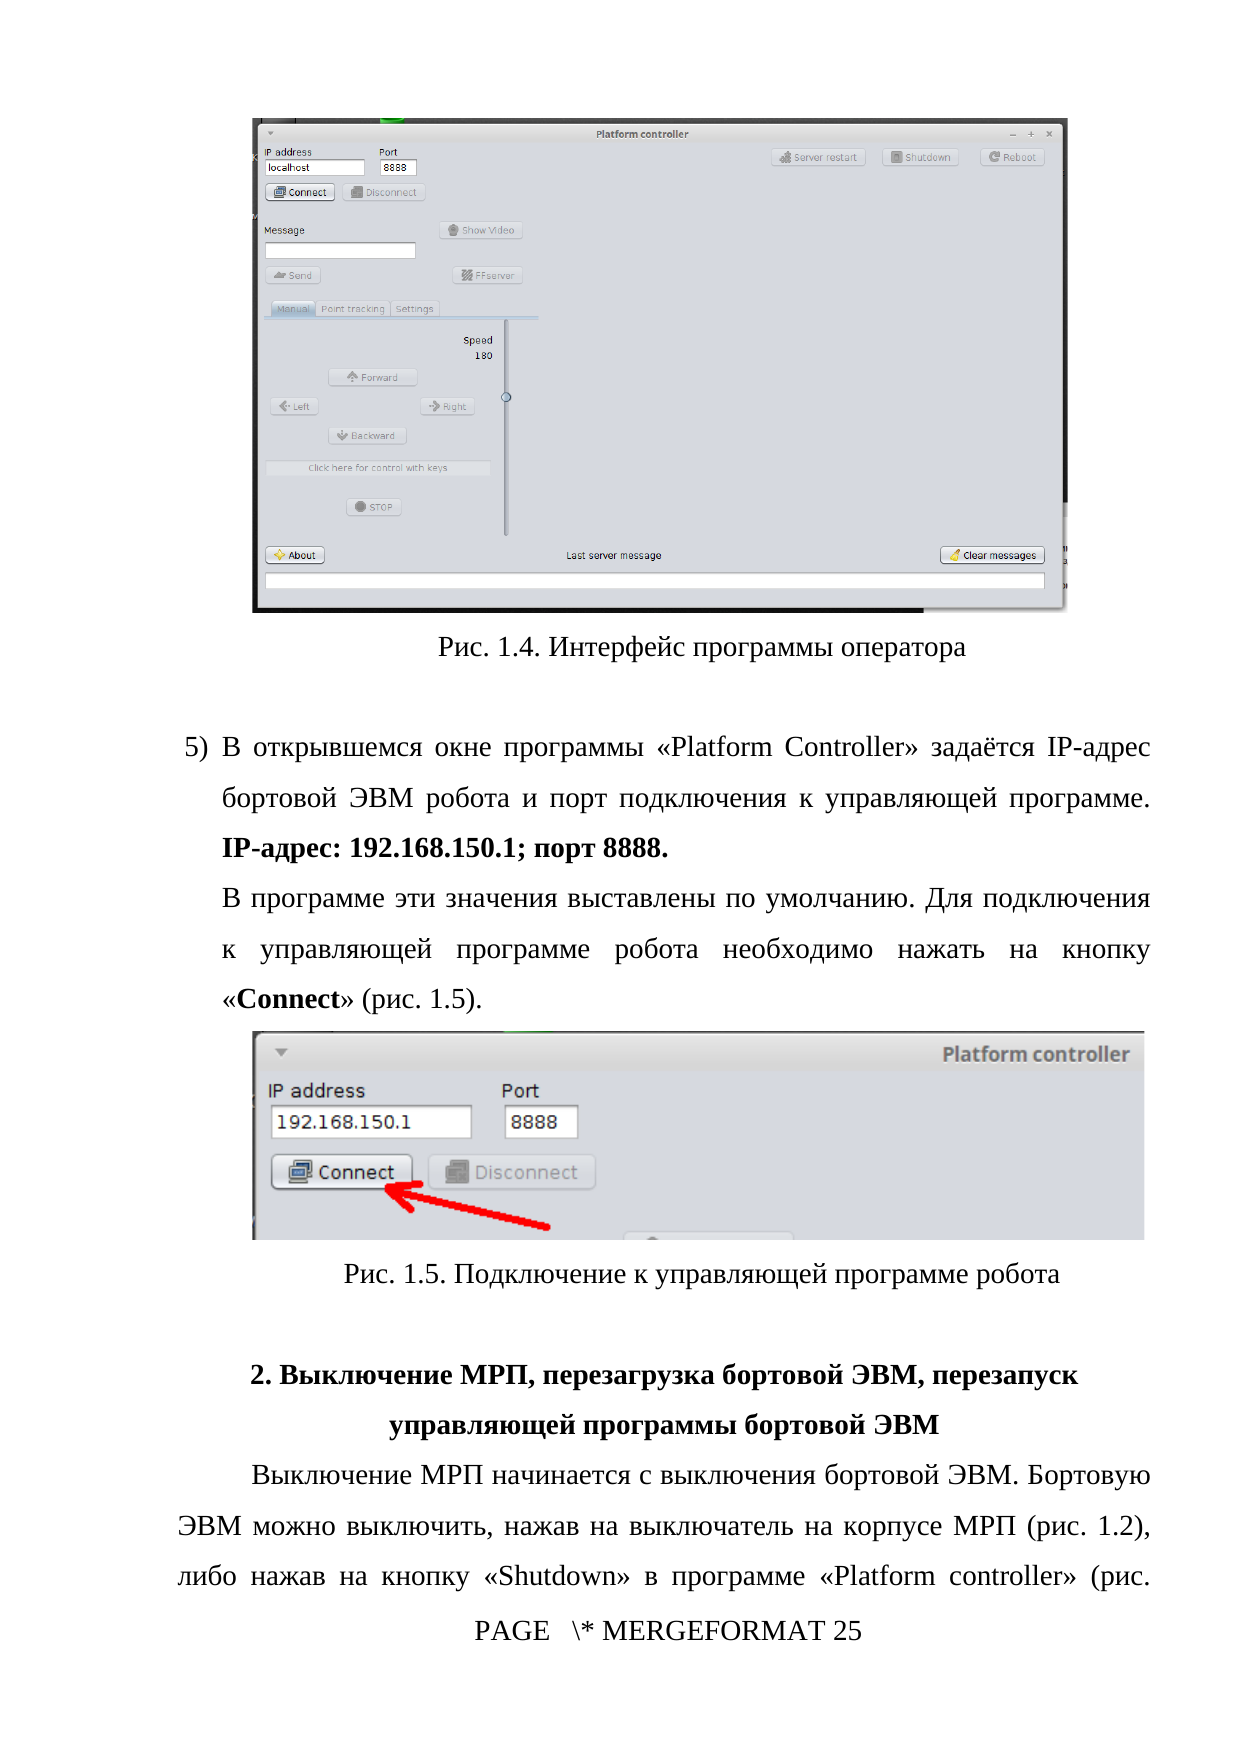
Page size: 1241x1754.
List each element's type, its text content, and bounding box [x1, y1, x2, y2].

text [177, 1457, 1152, 1592]
picture [252, 118, 1068, 613]
list В программе эти значения выставлены по умолчанию. Для подключения к управляющей программе робота необходимо нажать на кнопку «Connect» (рис. 1.5). [222, 881, 1152, 1015]
picture [252, 1031, 1145, 1240]
subtitle 2. Выключение МРП, перезагрузка бортовой ЭВМ, перезапуск управляющей программы бортовой ЭВМ [177, 1357, 1152, 1441]
list Рис. 1.5. Подключение к управляющей программе робота [252, 1257, 1152, 1290]
list Рис. 1.4. Интерфейс программы оператора [252, 629, 1152, 713]
list В открывшемся окне программы «Platform Controller» задаётся IP-адрес бортовой ЭВМ робота и порт подключения к управляющей программе. IP-адрес: 192.168.150.1; порт 8888. [184, 729, 1152, 864]
